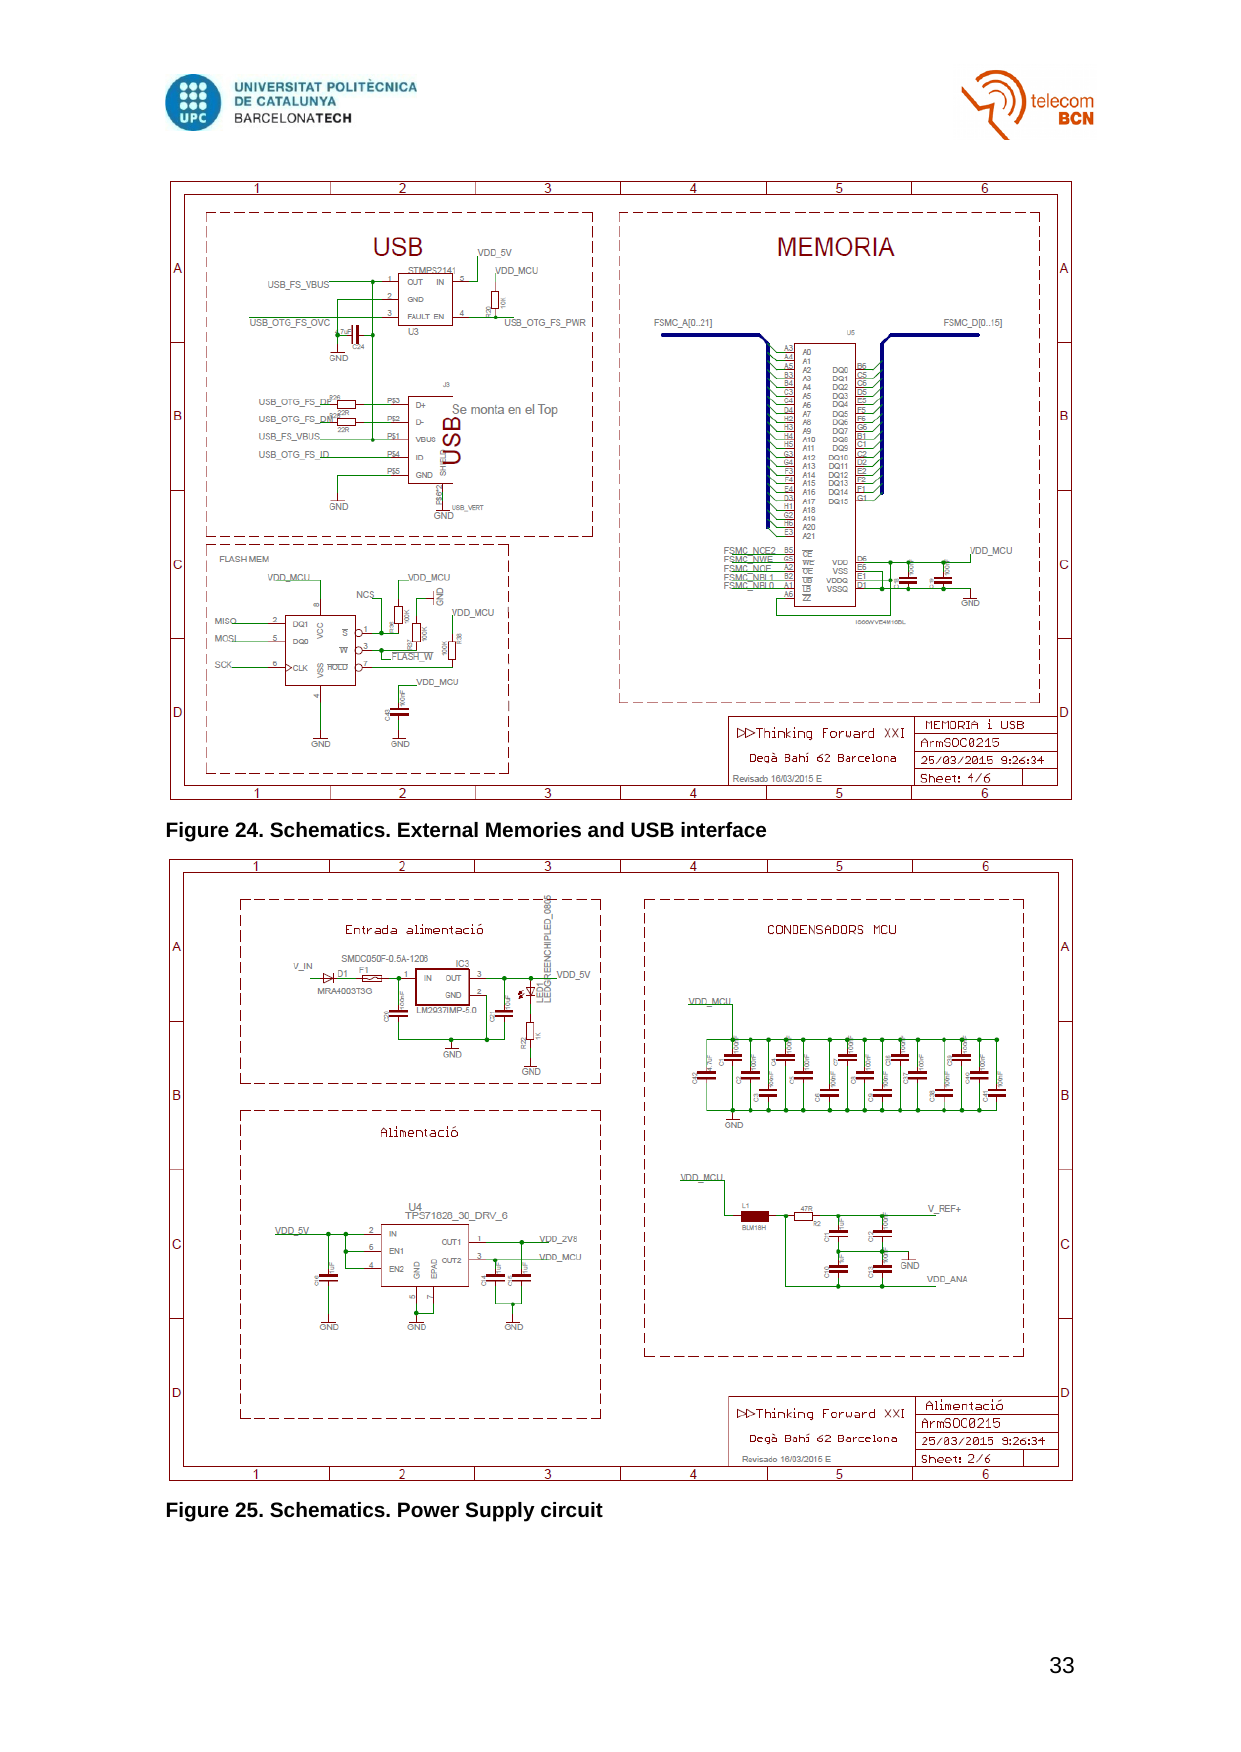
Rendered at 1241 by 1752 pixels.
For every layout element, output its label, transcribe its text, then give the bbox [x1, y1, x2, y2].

picture [952, 64, 1097, 140]
picture [165, 74, 417, 131]
picture [165, 857, 1075, 1483]
picture [165, 177, 1075, 803]
